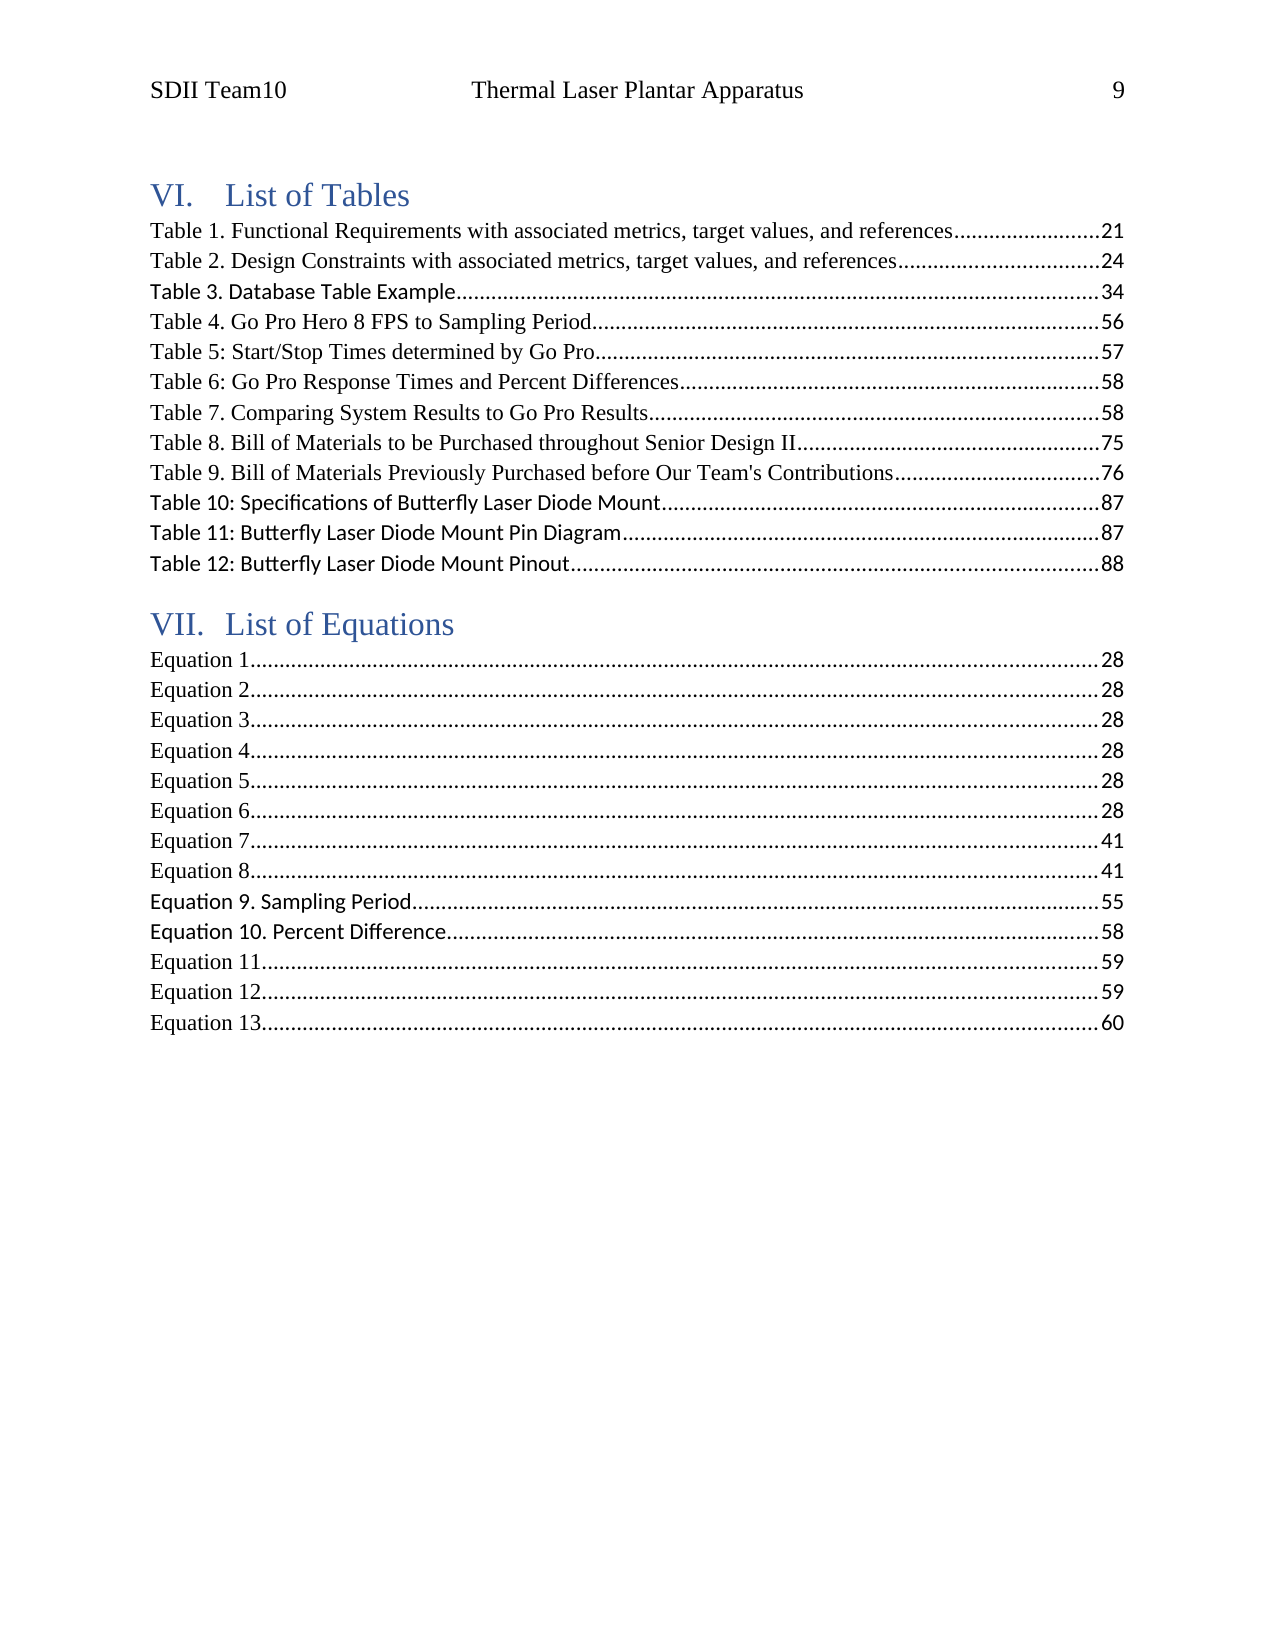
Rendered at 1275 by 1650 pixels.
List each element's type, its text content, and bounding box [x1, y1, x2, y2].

text Table 6: Go Pro Response Times and Percent Differences 58 [150, 367, 1125, 395]
text Equation 11 59 [150, 947, 1125, 975]
text Equation 6 28 [150, 796, 1125, 824]
text Equation 1 28 [150, 645, 1125, 673]
text Table 7. Comparing System Results to Go Pro Results 58 [150, 398, 1125, 426]
text Equation 3 28 [150, 706, 1125, 734]
text Table 1. Functional Requirements with associated metrics, target values, and references 21 [150, 216, 1125, 244]
text Equation 9. Sampling Period 55 [150, 887, 1125, 915]
text Table 3. Database Table Example 34 [150, 277, 1125, 305]
text Equation 13 60 [150, 1008, 1125, 1036]
text Equation 2 28 [150, 675, 1125, 703]
text Table 2. Design Constraints with associated metrics, target values, and references 24 [150, 247, 1125, 274]
text Table 5: Start/Stop Times determined by Go Pro 57 [150, 337, 1125, 365]
text Equation 4 28 [150, 736, 1125, 764]
text Equation 10. Percent Difference 58 [150, 917, 1125, 945]
text Table 11: Butterfly Laser Diode Mount Pin Diagram 87 [150, 518, 1125, 546]
text Equation 8 41 [150, 857, 1125, 885]
text Equation 12 59 [150, 977, 1125, 1006]
text Equation 7 41 [150, 826, 1125, 854]
text Table 9. Bill of Materials Previously Purchased before Our Team's Contributions 76 [150, 458, 1125, 486]
text Table 12: Butterfly Laser Diode Mount Pinout 88 [150, 549, 1125, 577]
subtitle List of Tables [150, 175, 1125, 213]
subtitle List of Equations [150, 604, 1125, 642]
text Equation 5 28 [150, 766, 1125, 794]
text Table 8. Bill of Materials to be Purchased throughout Senior Design II 75 [150, 428, 1125, 456]
text Table 10: Specifications of Butterfly Laser Diode Mount 87 [150, 488, 1125, 516]
text Table 4. Go Pro Hero 8 FPS to Sampling Period 56 [150, 307, 1125, 335]
